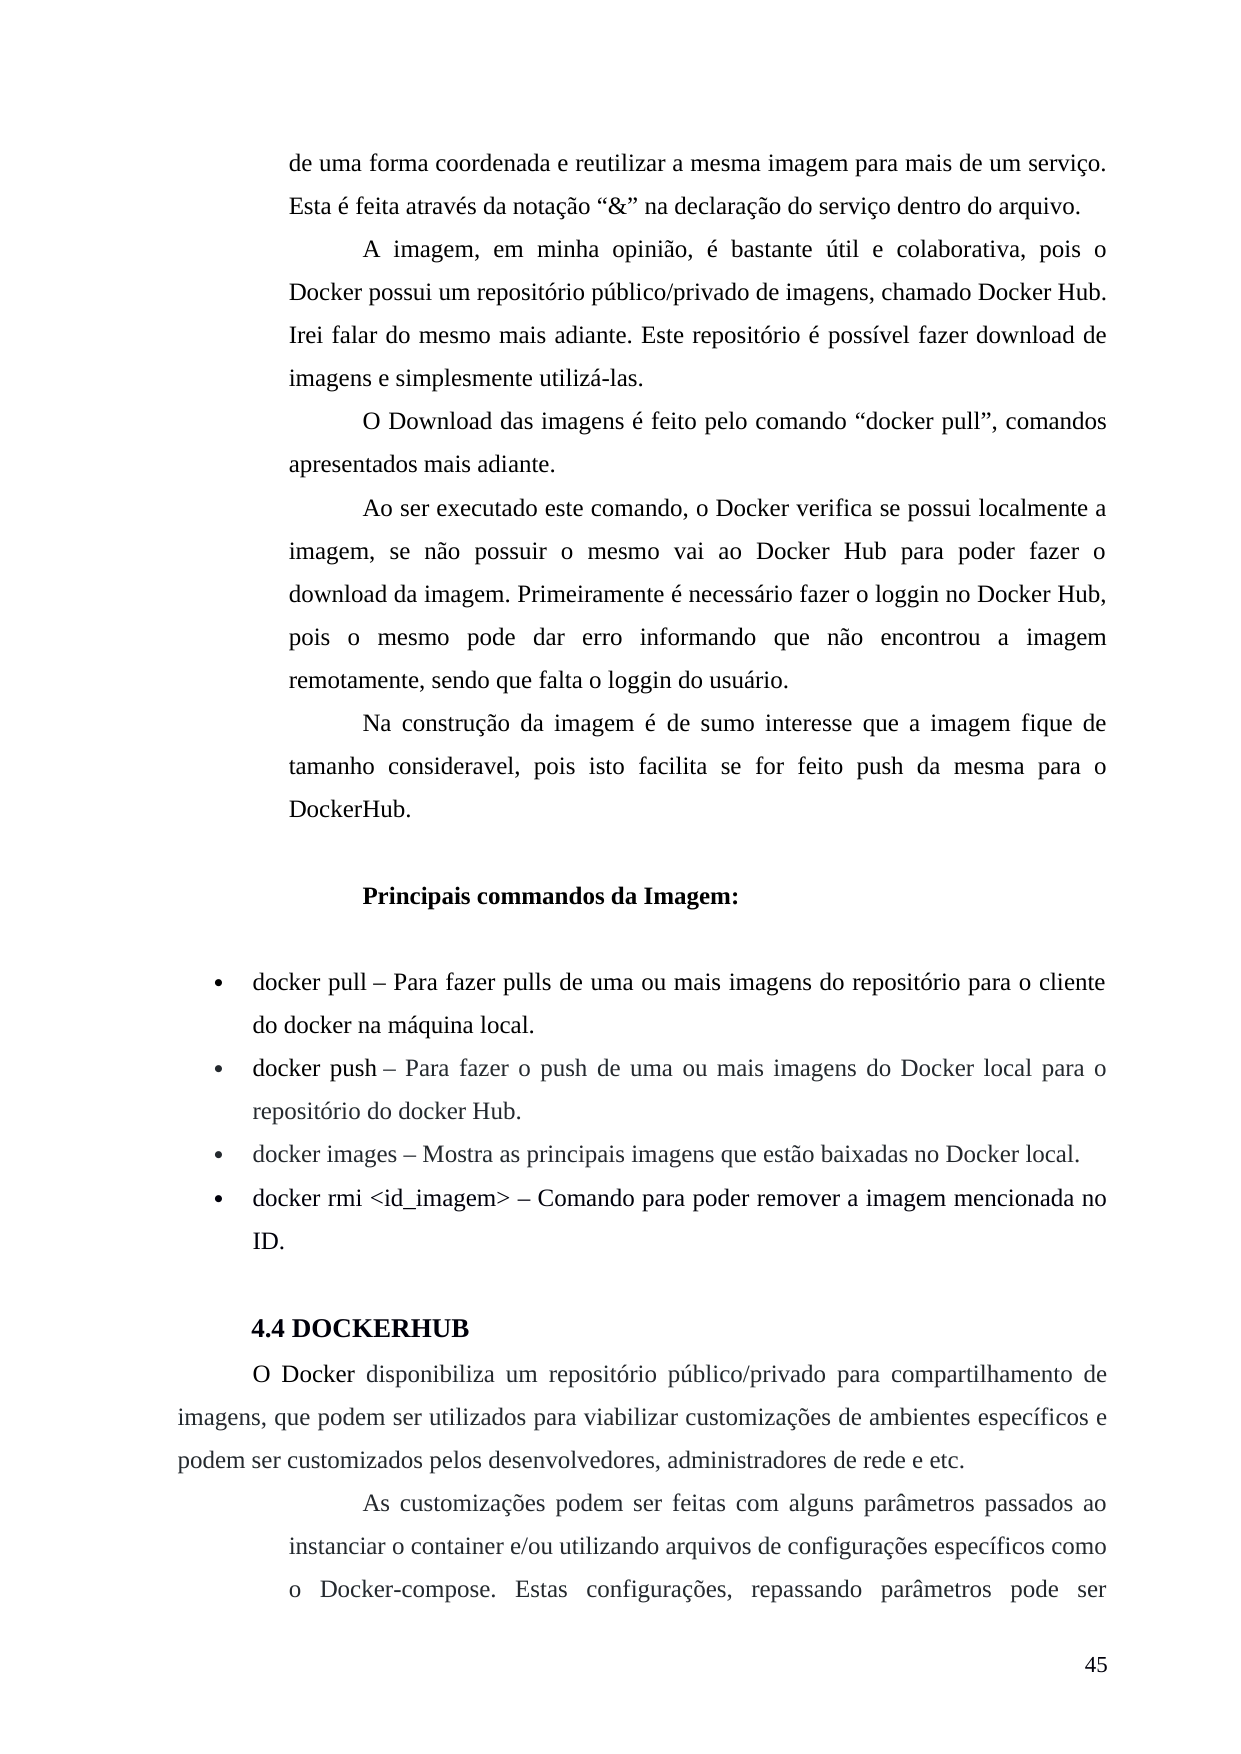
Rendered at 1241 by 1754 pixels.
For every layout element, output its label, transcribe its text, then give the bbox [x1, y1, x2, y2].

text O Docker disponibiliza um repositório público/privado para compartilhamento de imagens, que podem ser utilizados para viabilizar customizações de ambientes específicos e podem ser customizados pelos desenvolvedores, administradores de rede e etc. [177, 1431, 1107, 1474]
text Na construção da imagem é de sumo interesse que a imagem fique de tamanho consideravel, pois isto facilita se for feito push da mesma para o DockerHub. [288, 708, 1107, 823]
list docker rmi <id_imagem> – Comando para poder remover a imagem mencionada no ID. [215, 1183, 1107, 1254]
text O Download das imagens é feito pelo comando “docker pull”, comandos apresentados mais adiante. [288, 406, 1107, 478]
text 4.4 DOCKERHUB [177, 1312, 1107, 1343]
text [288, 1488, 1107, 1603]
text Ao ser executado este comando, o Docker verifica se possui localmente a imagem, se não possuir o mesmo vai ao Docker Hub para poder fazer o download da imagem. Primeiramente é necessário fazer o loggin no Docker Hub, pois o mesmo pode dar erro informando que não encontrou a imagem remotamente, sendo que falta o loggin do usuário. [288, 493, 1107, 694]
list docker pull – Para fazer pulls de uma ou mais imagens do repositório para o cliente do docker na máquina local. [215, 967, 1107, 1039]
list docker push – Para fazer o push de uma ou mais imagens do Docker local para o repositório do docker Hub. [215, 1053, 1107, 1125]
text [288, 148, 1107, 219]
list docker images – Mostra as principais imagens que estão baixadas no Docker local. [215, 1139, 1107, 1168]
text A imagem, em minha opinião, é bastante útil e colaborativa, pois o Docker possui um repositório público/privado de imagens, chamado Docker Hub. Irei falar do mesmo mais adiante. Este repositório é possível fazer download de imagens e simplesmente utilizá-las. [288, 234, 1107, 392]
text O Docker disponibiliza um repositório público/privado para compartilhamento de imagens, que podem ser utilizados para viabilizar customizações de ambientes específicos e podem ser customizados pelos desenvolvedores, administradores de rede e etc. [177, 1359, 1107, 1402]
text Principais commandos da Imagem: [288, 881, 1107, 909]
